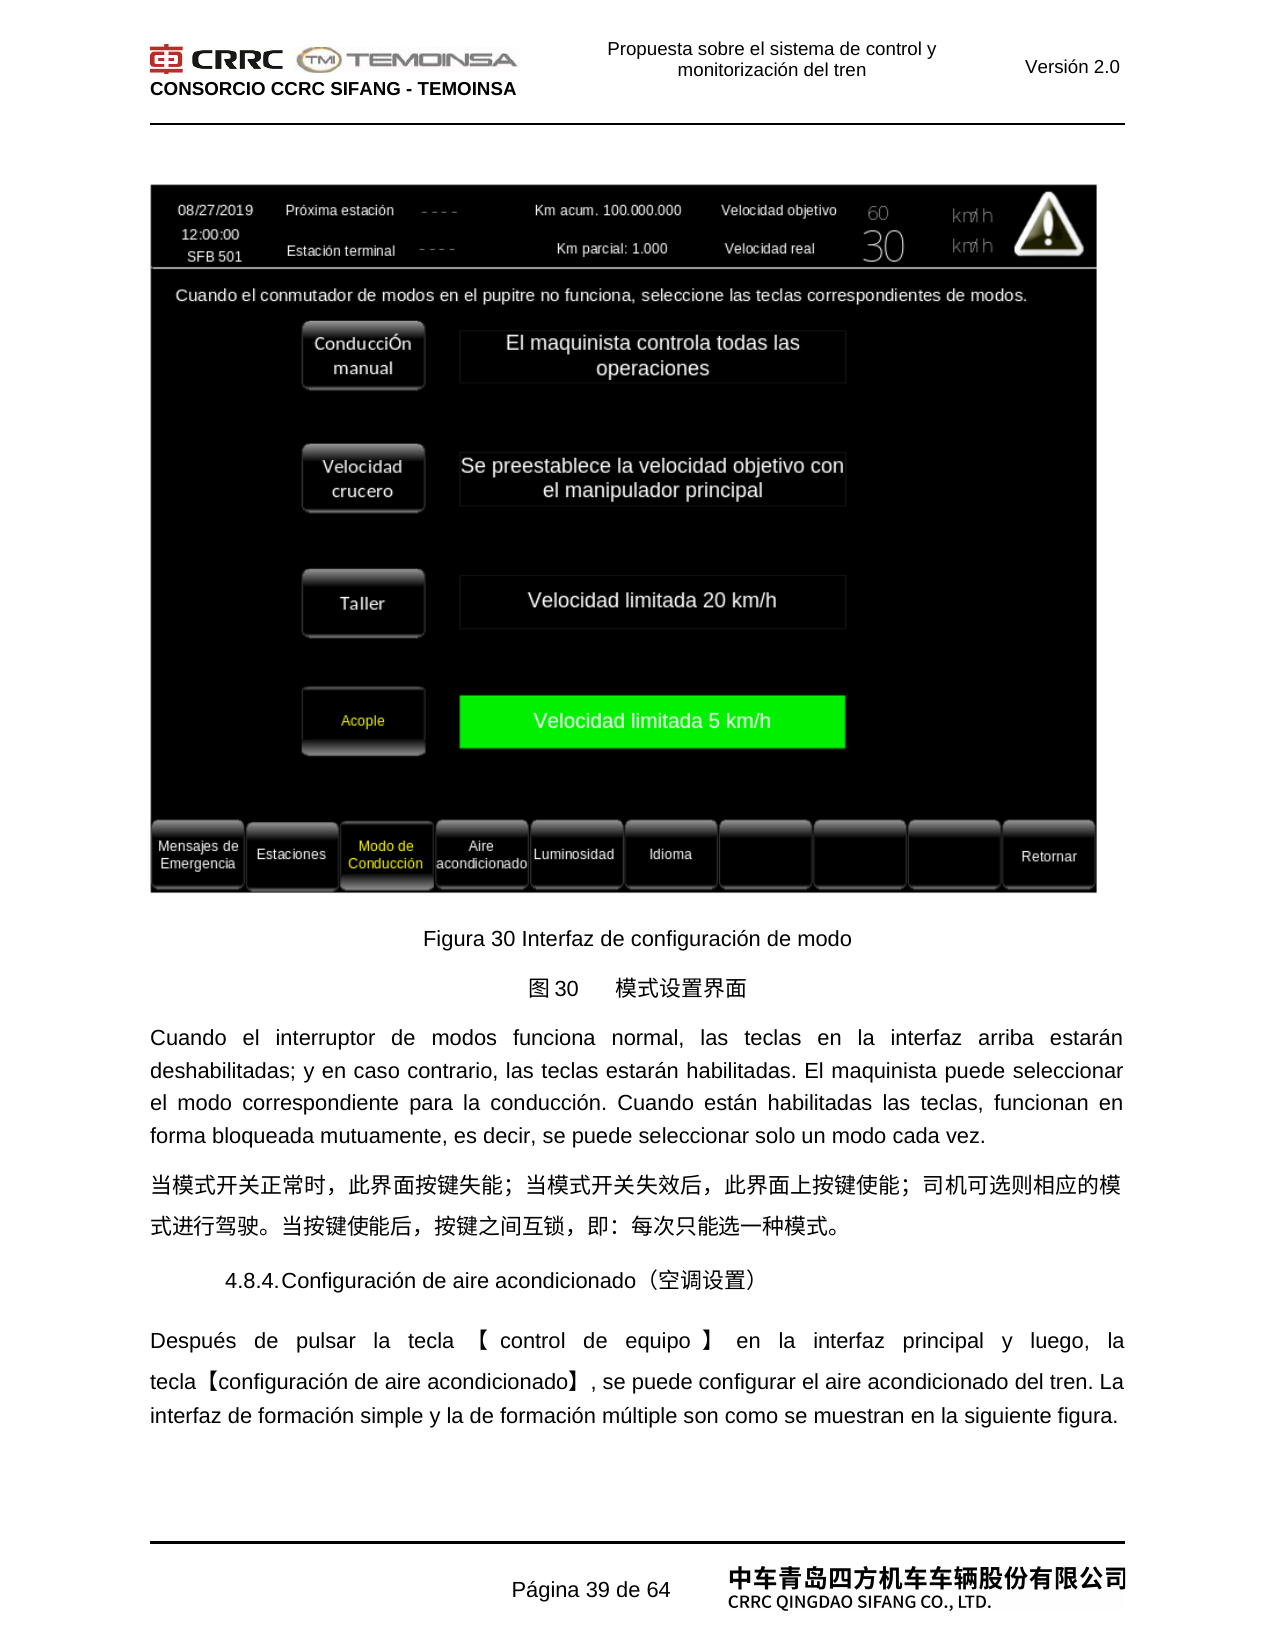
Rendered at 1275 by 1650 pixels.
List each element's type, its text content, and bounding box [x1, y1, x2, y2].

text Después de pulsar la tecla【control de equipo】en la interfaz principal y luego, la tecla【configuración de aire acondicionado】, se puede configurar el aire acondicionado del tren. La interfaz de formación simple y la de formación múltiple son como se muestran en la siguiente figura. [150, 1323, 1125, 1428]
picture [150, 44, 283, 74]
picture [727, 1562, 1125, 1611]
text Cuando el interruptor de modos funciona normal, las teclas en la interfaz arriba estarán deshabilitadas; y en caso contrario, las teclas estarán habilitadas. El maquinista puede seleccionar el modo correspondiente para la conducción. Cuando están habilitadas las teclas, funcionan en forma bloqueada mutuamente, es decir, se puede seleccionar solo un modo cada vez. [150, 1025, 1125, 1148]
text Figura 30 Interfaz de configuración de modo [150, 926, 1125, 951]
text 当模式开关正常时，此界面按键失能；当模式开关失效后，此界面上按键使能；司机可选则相应的模式进行驾驶。当按键使能后，按键之间互锁，即：每次只能选一种模式。 [150, 1168, 1125, 1241]
picture [294, 47, 520, 73]
text 图30 模式设置界面 [150, 971, 1125, 1003]
title Configuración de aire acondicionado（空调设置） [225, 1263, 1125, 1295]
